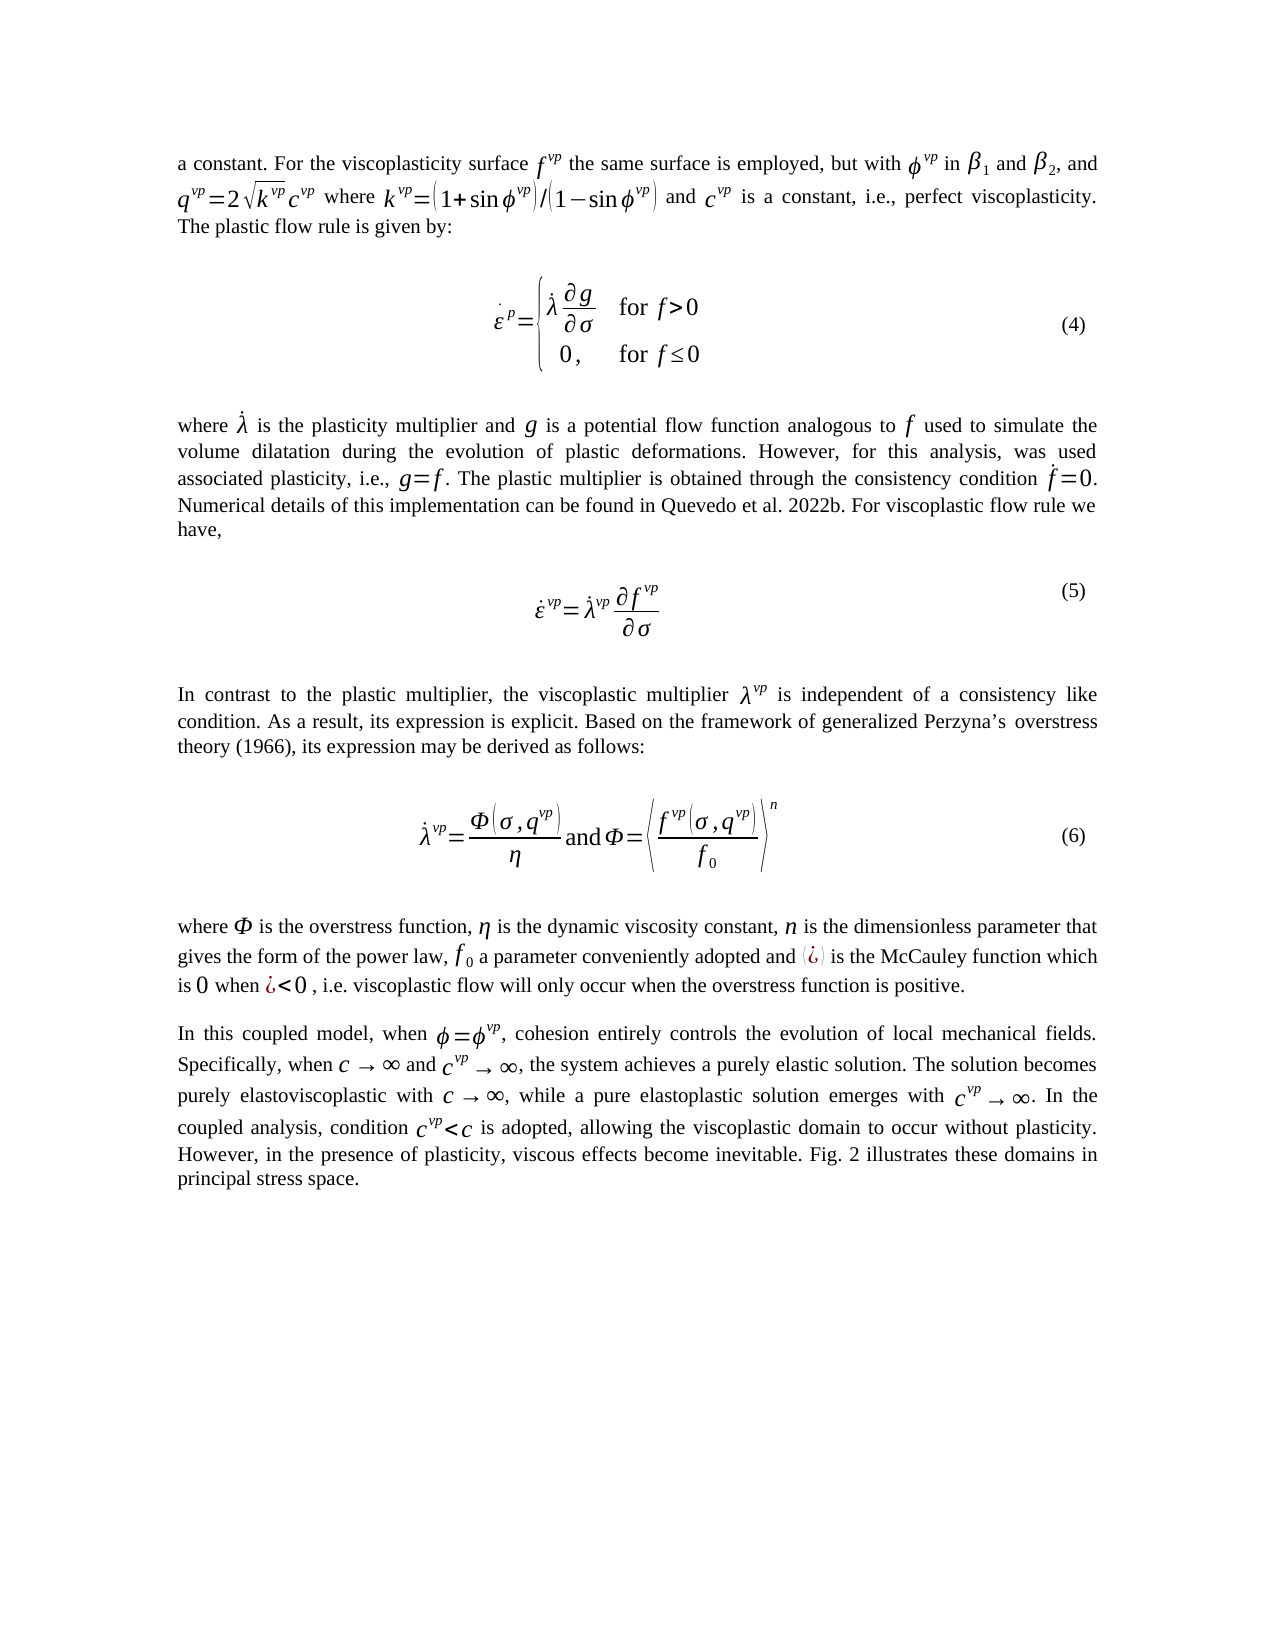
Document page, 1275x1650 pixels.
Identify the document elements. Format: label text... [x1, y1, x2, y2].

text where is the plasticity multiplier and is a potential flow function analogous to used to simulate the volume dilatation during the evolution of plastic deformations. However, for this analysis, was used associated plasticity, i.e., . The plastic multiplier is obtained through the consistency condition . Numerical details of this implementation can be found in Quevedo et al. 2022b. For viscoplastic flow rule we have, [177, 410, 1098, 541]
table_header [177, 560, 1018, 659]
table_header [177, 776, 1018, 893]
table_header (5) [1018, 560, 1097, 659]
table_header [177, 256, 1018, 392]
text In this coupled model, when , cohesion entirely controls the evolution of local mechanical fields. Specifically, when and , the system achieves a purely elastic solution. The solution becomes purely elastoviscoplastic with , while a pure elastoplastic solution emerges with . In the coupled analysis, condition is adopted, allowing the viscoplastic domain to occur without plasticity. However, in the presence of plasticity, viscous effects become inevitable. Fig. 2 illustrates these domains in principal stress space. [177, 1018, 1098, 1190]
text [177, 148, 1098, 238]
table_header (6) [1018, 776, 1097, 893]
text In contrast to the plastic multiplier, the viscoplastic multiplier is independent of a consistency like condition. As a result, its expression is explicit. Based on the framework of generalized Perzyna’s overstress theory (1966), its expression may be derived as follows: [177, 678, 1098, 758]
table_header (4) [1018, 256, 1097, 392]
text where is the overstress function, is the dynamic viscosity constant, is the dimensionless parameter that gives the form of the power law, a parameter conveniently adopted and is the McCauley function which is when , i.e. viscoplastic flow will only occur when the overstress function is positive. [177, 912, 1098, 999]
